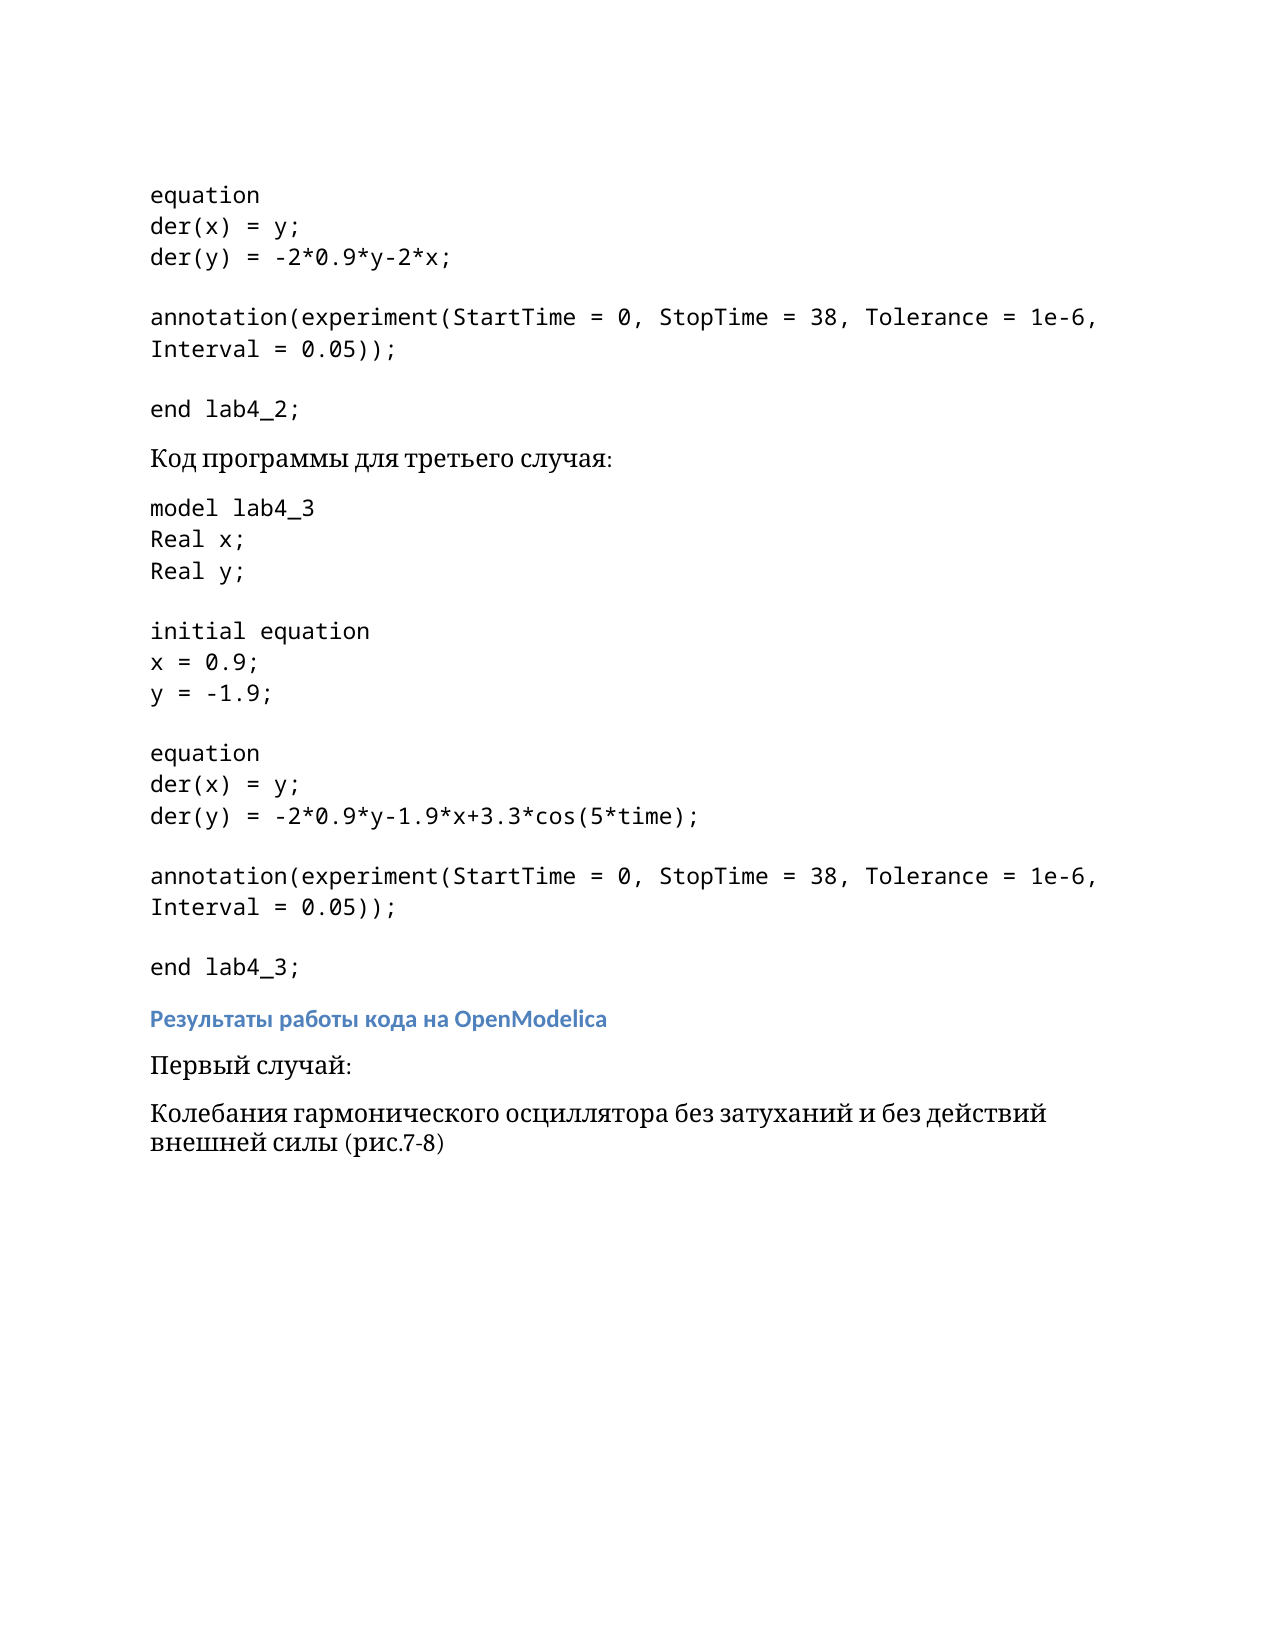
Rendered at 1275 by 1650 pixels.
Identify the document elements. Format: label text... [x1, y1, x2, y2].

text Колебания гармонического осциллятора без затуханий и без действий внешней силы (рис.7-8) [150, 1100, 1125, 1157]
subtitle Результаты работы кода на OpenModelica [150, 1003, 1125, 1033]
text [150, 150, 1125, 424]
text model lab4_3 Real x; Real y; initial equation x = 0.9; y = -1.9; equation der(x) = y; der(y) = -2*0.9*y-1.9*x+3.3*cos(5*time); annotation(experiment(StartTime = 0, StopTime = 38, Tolerance = 1e-6, Interval = 0.05)); end lab4_3; [150, 492, 1125, 982]
text Первый случай: [150, 1052, 1125, 1081]
text Код программы для третьего случая: [150, 444, 1125, 473]
